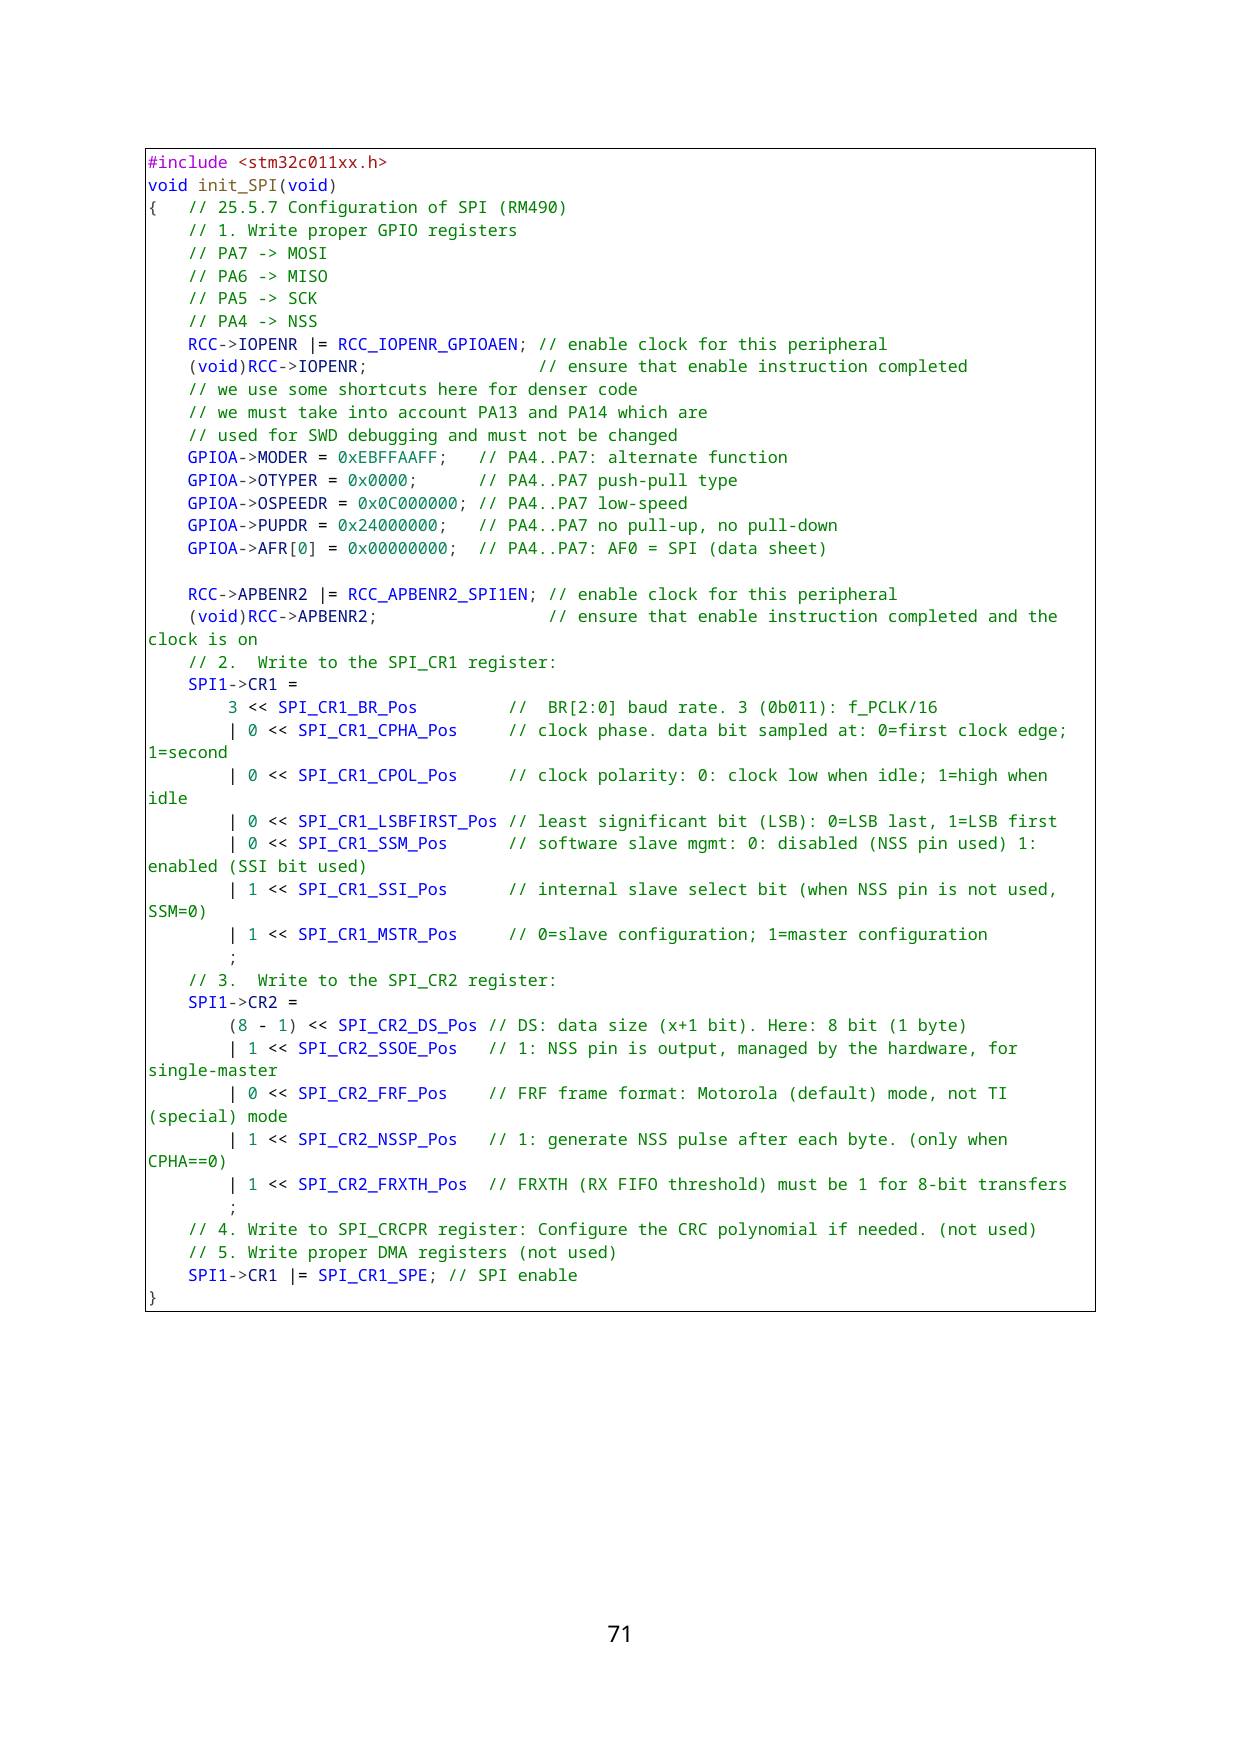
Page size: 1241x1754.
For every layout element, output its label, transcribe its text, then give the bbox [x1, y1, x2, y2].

text void init_SPI(void) [148, 173, 1093, 196]
text GPIOA->MODER = 0xEBFFAAFF; // PA4..PA7: alternate function [148, 446, 1093, 469]
text GPIOA->PUPDR = 0x24000000; // PA4..PA7 no pull-up, no pull-down [148, 514, 1093, 537]
text // PA4 -> NSS [148, 310, 1093, 332]
text RCC->APBENR2 |= RCC_APBENR2_SPI1EN; // enable clock for this peripheral [148, 582, 1093, 605]
text ; [148, 946, 1093, 968]
text // PA7 -> MOSI [148, 242, 1093, 264]
text // 5. Write proper DMA registers (not used) [148, 1241, 1093, 1263]
text GPIOA->OTYPER = 0x0000; // PA4..PA7 push-pull type [148, 469, 1093, 491]
text (void)RCC->APBENR2; // ensure that enable instruction completed and the clock is on [148, 605, 1093, 650]
text | 1 << SPI_CR2_NSSP_Pos // 1: generate NSS pulse after each byte. (only when CPHA==0) [148, 1127, 1093, 1173]
text | 1 << SPI_CR1_SSI_Pos // internal slave select bit (when NSS pin is not used, SSM=0) [148, 877, 1093, 923]
text | 0 << SPI_CR1_CPOL_Pos // clock polarity: 0: clock low when idle; 1=high when idle [148, 764, 1093, 809]
text 3 << SPI_CR1_BR_Pos // BR[2:0] baud rate. 3 (0b011): f_PCLK/16 [148, 696, 1093, 718]
text | 1 << SPI_CR2_FRXTH_Pos // FRXTH (RX FIFO threshold) must be 1 for 8-bit transfers [148, 1173, 1093, 1195]
text (8 - 1) << SPI_CR2_DS_Pos // DS: data size (x+1 bit). Here: 8 bit (1 byte) [148, 1014, 1093, 1036]
text // used for SWD debugging and must not be changed [148, 423, 1093, 446]
text ; [148, 1195, 1093, 1218]
text } [146, 1283, 1095, 1311]
text SPI1->CR1 = [148, 673, 1093, 696]
text // we must take into account PA13 and PA14 which are [148, 401, 1093, 423]
text // 4. Write to SPI_CRCPR register: Configure the CRC polynomial if needed. (not used) [148, 1218, 1093, 1241]
text // 3. Write to the SPI_CR2 register: [148, 968, 1093, 991]
text | 1 << SPI_CR1_MSTR_Pos // 0=slave configuration; 1=master configuration [148, 923, 1093, 946]
text (void)RCC->IOPENR; // ensure that enable instruction completed [148, 355, 1093, 378]
text SPI1->CR1 |= SPI_CR1_SPE; // SPI enable [148, 1263, 1093, 1283]
text // PA5 -> SCK [148, 287, 1093, 310]
text GPIOA->OSPEEDR = 0x0C000000; // PA4..PA7 low-speed [148, 491, 1093, 514]
text { // 25.5.7 Configuration of SPI (RM490) [148, 196, 1093, 219]
text | 0 << SPI_CR1_SSM_Pos // software slave mgmt: 0: disabled (NSS pin used) 1: enabled (SSI bit used) [148, 832, 1093, 877]
text #include <stm32c011xx.h> [146, 149, 1095, 173]
text // 2. Write to the SPI_CR1 register: [148, 650, 1093, 673]
text // PA6 -> MISO [148, 264, 1093, 287]
text | 0 << SPI_CR2_FRF_Pos // FRF frame format: Motorola (default) mode, not TI (special) mode [148, 1082, 1093, 1127]
text | 0 << SPI_CR1_CPHA_Pos // clock phase. data bit sampled at: 0=first clock edge; 1=second [148, 718, 1093, 764]
text GPIOA->AFR[0] = 0x00000000; // PA4..PA7: AF0 = SPI (data sheet) [148, 537, 1093, 559]
text // we use some shortcuts here for denser code [148, 378, 1093, 401]
text // 1. Write proper GPIO registers [148, 219, 1093, 242]
text SPI1->CR2 = [148, 991, 1093, 1014]
text | 0 << SPI_CR1_LSBFIRST_Pos // least significant bit (LSB): 0=LSB last, 1=LSB first [148, 809, 1093, 832]
text | 1 << SPI_CR2_SSOE_Pos // 1: NSS pin is output, managed by the hardware, for single-master [148, 1036, 1093, 1082]
text RCC->IOPENR |= RCC_IOPENR_GPIOAEN; // enable clock for this peripheral [148, 332, 1093, 355]
